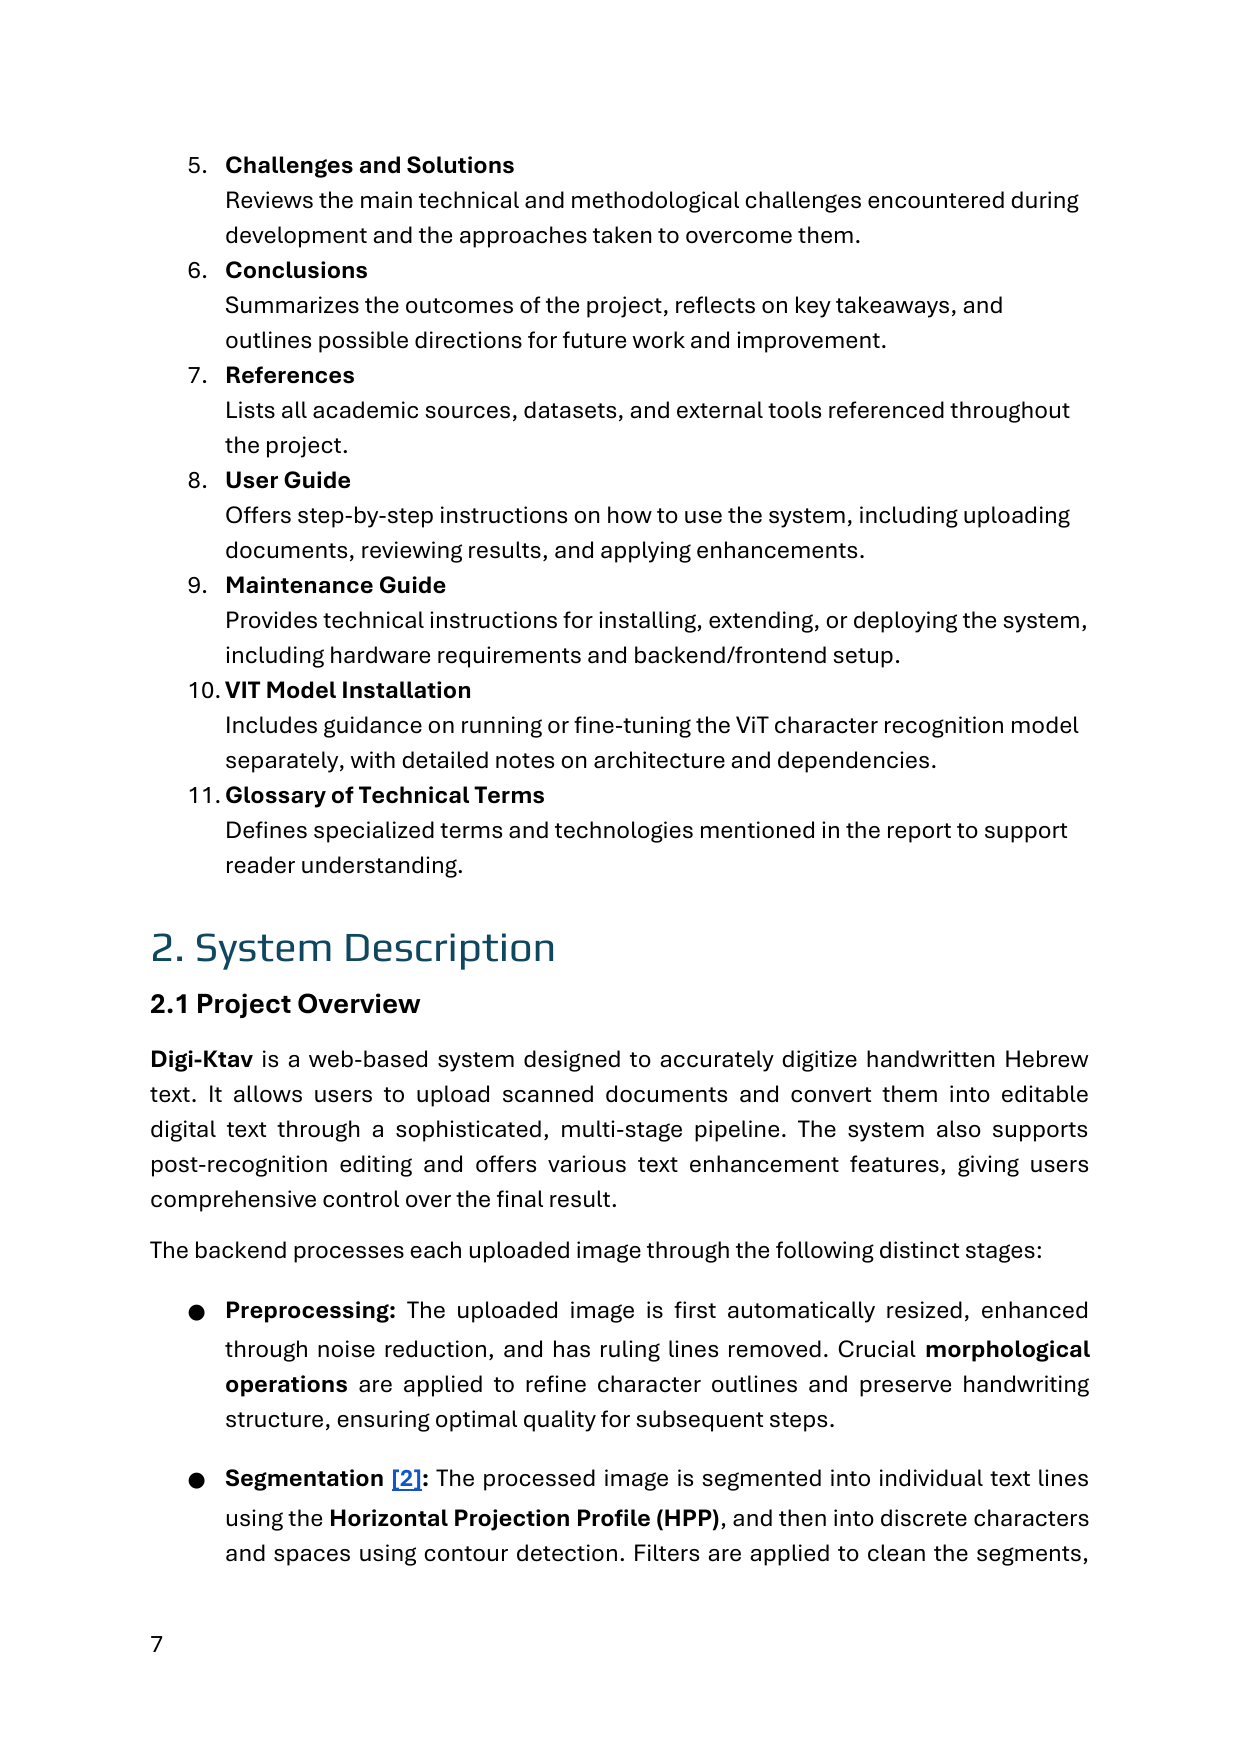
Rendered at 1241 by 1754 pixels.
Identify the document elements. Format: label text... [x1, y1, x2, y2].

list Conclusions Summarizes the outcomes of the project, reflects on key takeaways, and outlines possible directions for future work and improvement. [187, 255, 1090, 356]
list Challenges and Solutions Reviews the main technical and methodological challenges encountered during development and the approaches taken to overcome them. [187, 150, 1090, 251]
text 2.1 Project Overview [150, 986, 1090, 1022]
text Digi-Ktav is a web-based system designed to accurately digitize handwritten Hebrew text. It allows users to upload scanned documents and convert them into editable digital text through a sophisticated, multi-stage pipeline. The system also supports post-recognition editing and offers various text enhancement features, giving users comprehensive control over the final result. [150, 1044, 1090, 1214]
text The backend processes each uploaded image through the following distinct stages: [150, 1236, 1090, 1266]
subtitle 2. System Description [150, 922, 1090, 971]
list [187, 1456, 1090, 1569]
list VIT Model Installation Includes guidance on running or fine-tuning the ViT character recognition model separately, with detailed notes on architecture and dependencies. [187, 675, 1090, 776]
list Glossary of Technical Terms Defines specialized terms and technologies mentioned in the report to support reader understanding. [187, 780, 1090, 881]
list Maintenance Guide Provides technical instructions for installing, extending, or deploying the system, including hardware requirements and backend/frontend setup. [187, 570, 1090, 671]
list Preprocessing: The uploaded image is first automatically resized, enhanced through noise reduction, and has ruling lines removed. Crucial morphological operations are applied to refine character outlines and preserve handwriting structure, ensuring optimal quality for subsequent steps. [187, 1287, 1090, 1435]
list User Guide Offers step-by-step instructions on how to use the system, including uploading documents, reviewing results, and applying enhancements. [187, 465, 1090, 566]
list References Lists all academic sources, datasets, and external tools referenced throughout the project. [187, 360, 1090, 461]
